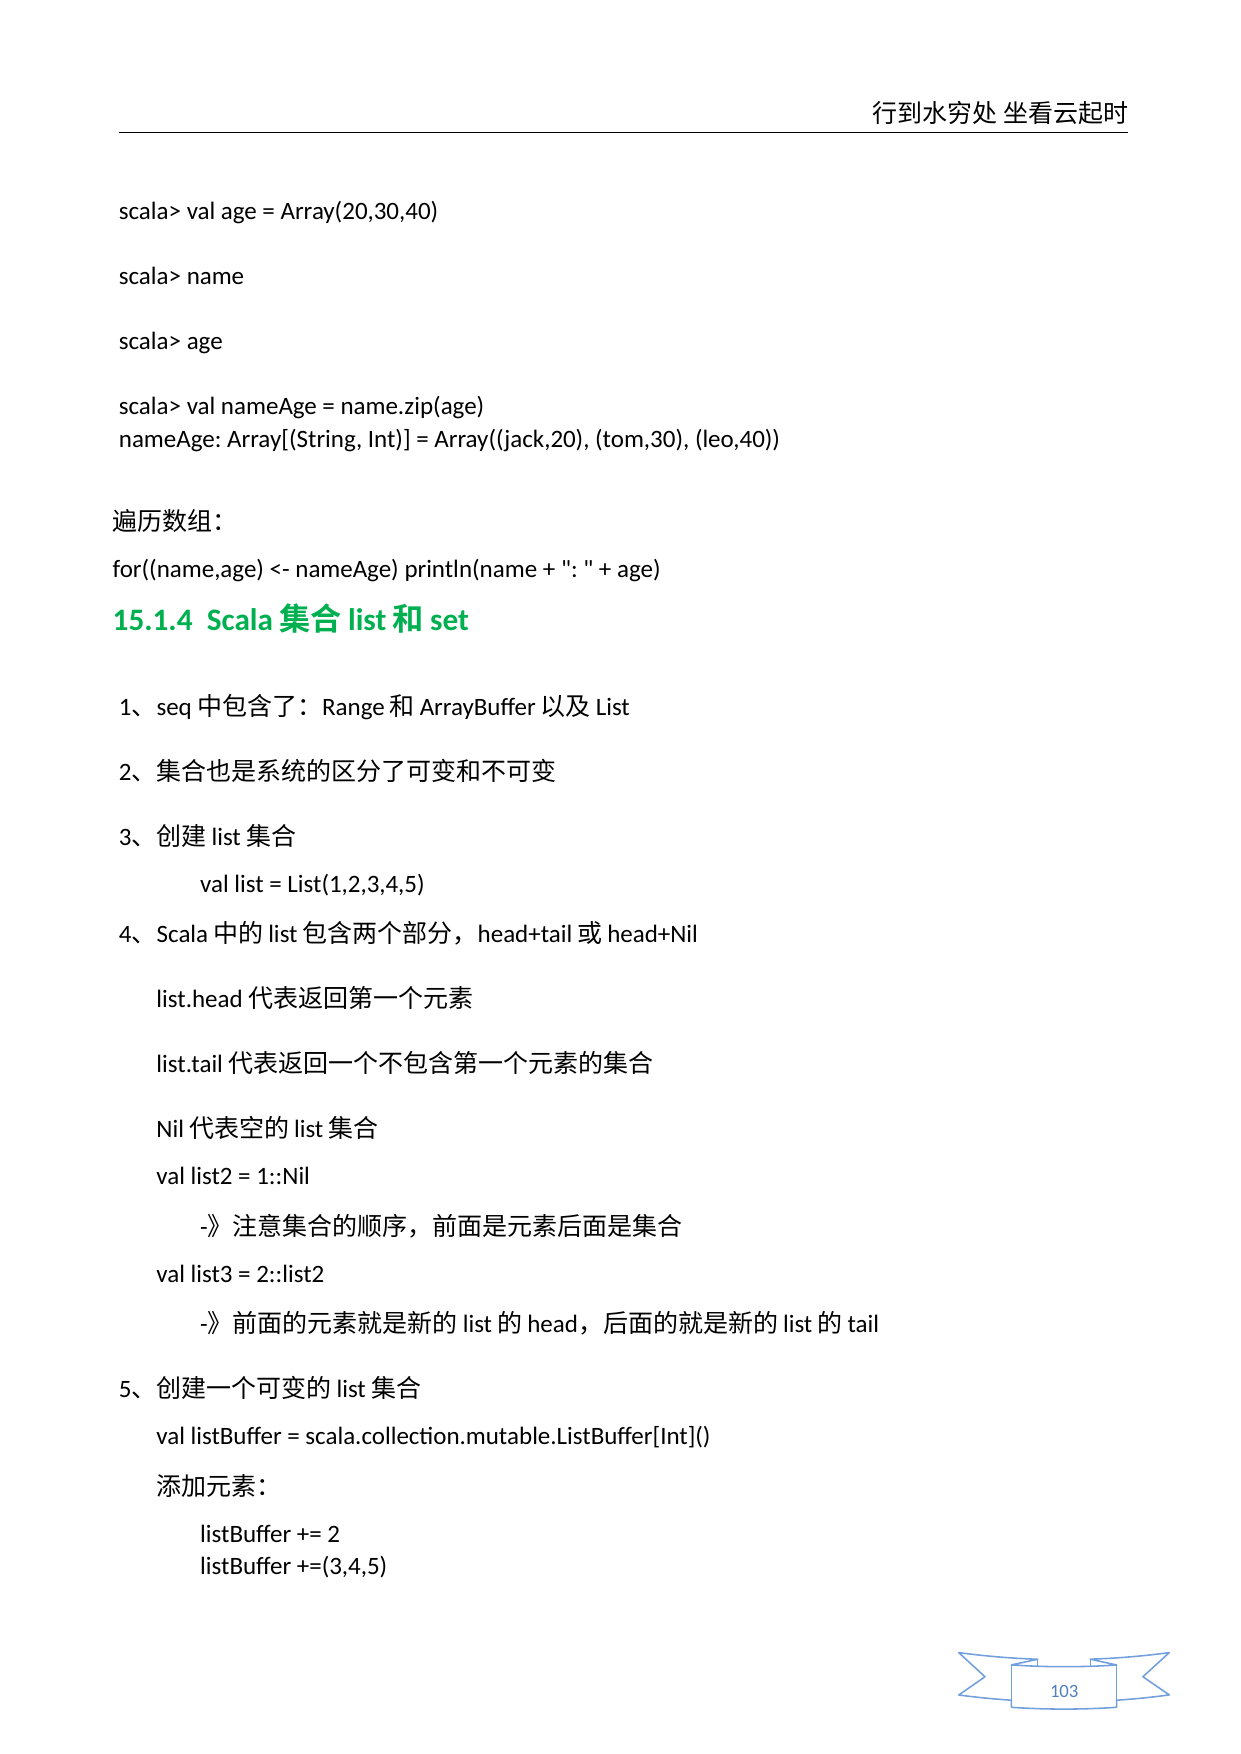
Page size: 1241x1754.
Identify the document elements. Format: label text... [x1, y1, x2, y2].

text val list = List(1,2,3,4,5) [112, 867, 1128, 899]
text scala> name [112, 259, 1128, 292]
text list.tail 代表返回一个不包含第一个元素的集合 [112, 1029, 1128, 1094]
text 4、Scala中的list包含两个部分，head+tail或head+Nil [112, 899, 1128, 964]
text 1、seq中包含了：Range和ArrayBuffer以及List [112, 672, 1128, 737]
text 遍历数组： [112, 487, 1128, 552]
text nameAge: Array[(String, Int)] = Array((jack,20), (tom,30), (leo,40)) [112, 422, 1128, 454]
text 2、集合也是系统的区分了可变和不可变 [112, 737, 1128, 802]
text scala> val age = Array(20,30,40) [112, 194, 1128, 227]
text -》注意集合的顺序，前面是元素后面是集合 [112, 1192, 1128, 1257]
text 添加元素： [112, 1452, 1128, 1517]
text 3、创建list集合 [112, 802, 1128, 867]
text for((name,age) <- nameAge) println(name + ": " + age) [112, 552, 1128, 584]
text scala> val nameAge = name.zip(age) [112, 389, 1128, 422]
text 5、创建一个可变的list集合 [112, 1354, 1128, 1419]
text listBuffer +=(3,4,5) [112, 1549, 1128, 1582]
text val list3 = 2::list2 [112, 1257, 1128, 1289]
text Nil代表空的list集合 [112, 1094, 1128, 1159]
text list.head 代表返回第一个元素 [112, 964, 1128, 1029]
text scala> age [112, 324, 1128, 357]
text val listBuffer = scala.collection.mutable.ListBuffer[Int]() [112, 1419, 1128, 1452]
text -》前面的元素就是新的list的head，后面的就是新的list的tail [112, 1289, 1128, 1354]
subtitle Scala集合list和set [112, 584, 1128, 649]
text val list2 = 1::Nil [112, 1159, 1128, 1192]
text listBuffer += 2 [112, 1517, 1128, 1549]
